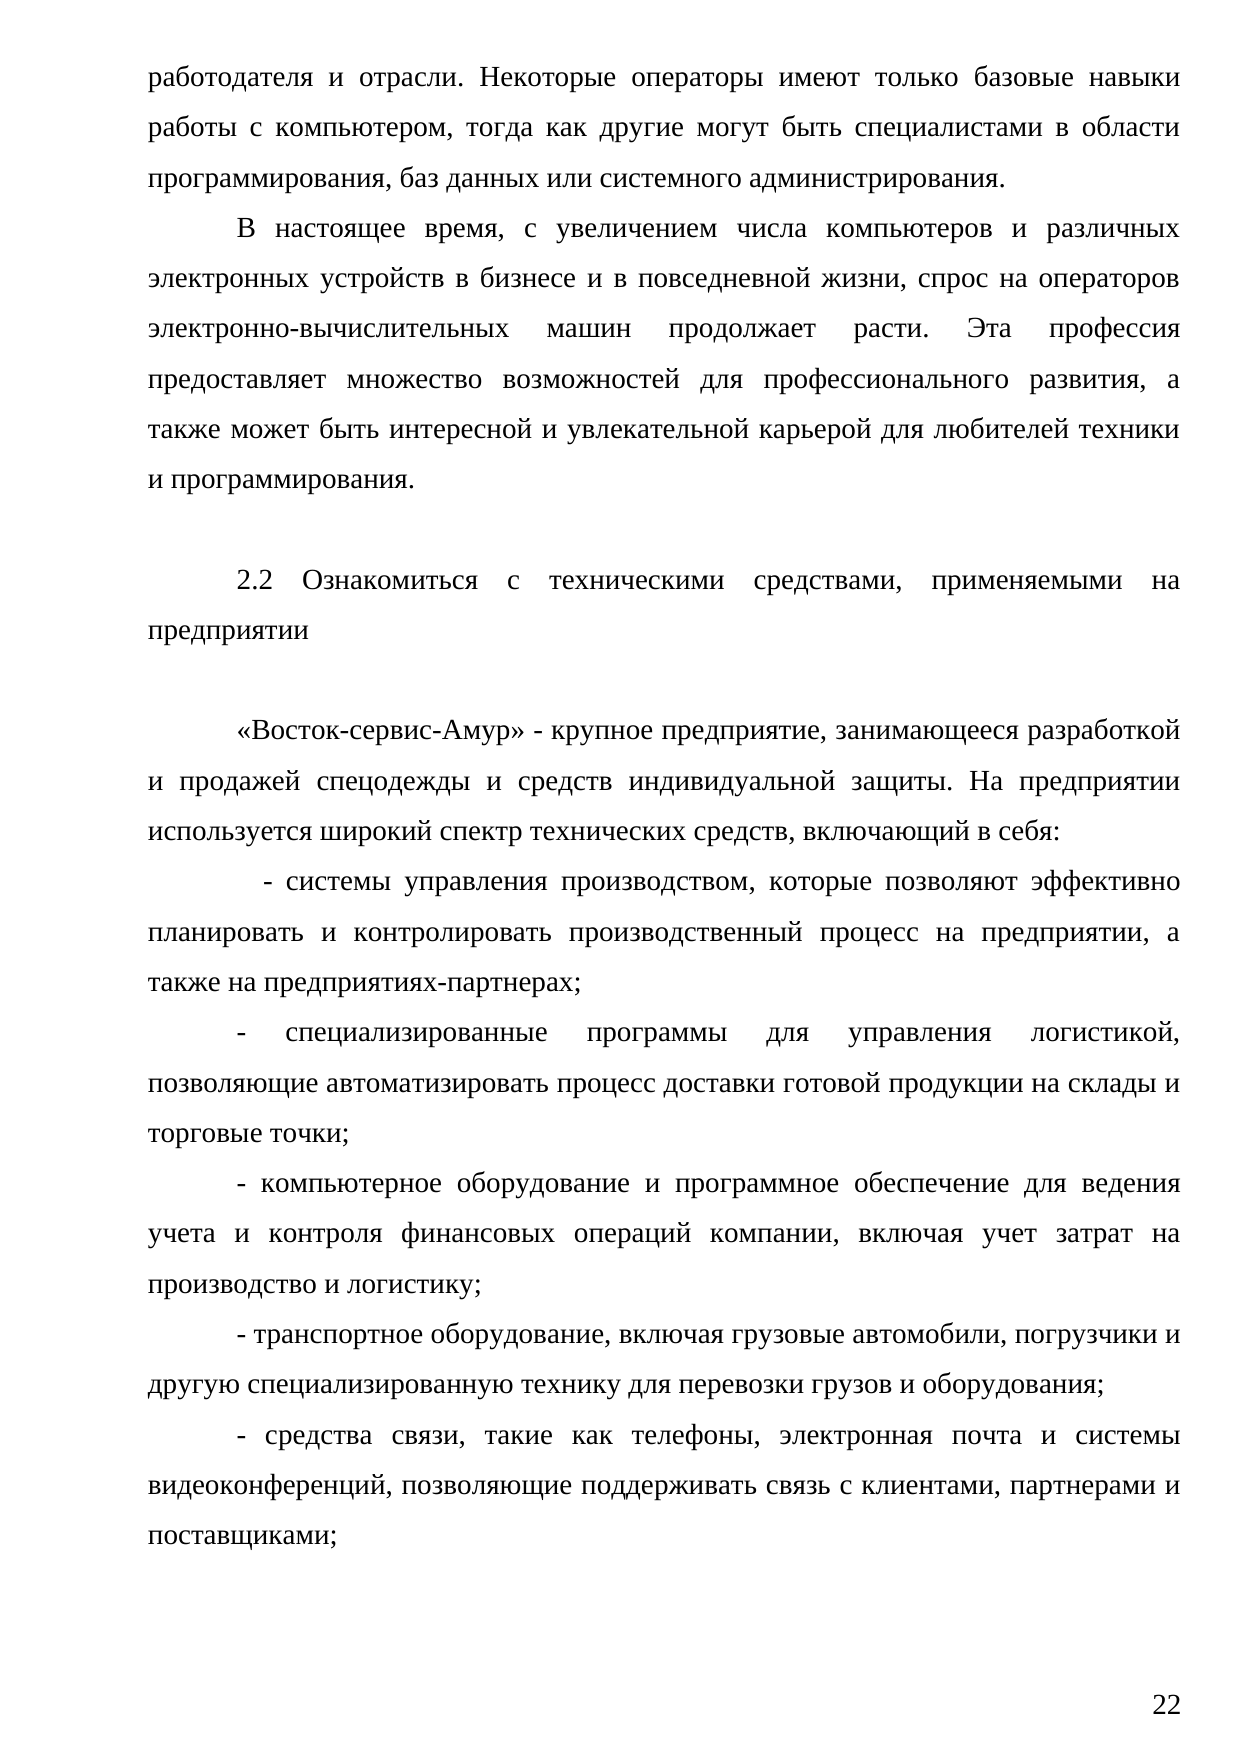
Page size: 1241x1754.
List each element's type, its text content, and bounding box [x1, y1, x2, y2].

text 2.2 Ознакомиться с техническими средствами, применяемыми на предприятии [148, 562, 1181, 646]
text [148, 59, 1181, 193]
text - транспортное оборудование, включая грузовые автомобили, погрузчики и другую специализированную технику для перевозки грузов и оборудования; [148, 1316, 1181, 1400]
text В настоящее время, с увеличением числа компьютеров и различных электронных устройств в бизнесе и в повседневной жизни, спрос на операторов электронно-вычислительных машин продолжает расти. Эта профессия предоставляет множество возможностей для профессионального развития, а также может быть интересной и увлекательной карьерой для любителей техники и программирования. [148, 210, 1181, 495]
text - средства связи, такие как телефоны, электронная почта и системы видеоконференций, позволяющие поддерживать связь с клиентами, партнерами и поставщиками; [148, 1417, 1181, 1551]
text - компьютерное оборудование и программное обеспечение для ведения учета и контроля финансовых операций компании, включая учет затрат на производство и логистику; [148, 1165, 1181, 1299]
text «Восток-сервис-Амур» - крупное предприятие, занимающееся разработкой и продажей спецодежды и средств индивидуальной защиты. На предприятии используется широкий спектр технических средств, включающий в себя: [148, 712, 1181, 847]
text - специализированные программы для управления логистикой, позволяющие автоматизировать процесс доставки готовой продукции на склады и торговые точки; [148, 1014, 1181, 1148]
text - системы управления производством, которые позволяют эффективно планировать и контролировать производственный процесс на предприятии, а также на предприятиях-партнерах; [148, 863, 1181, 998]
